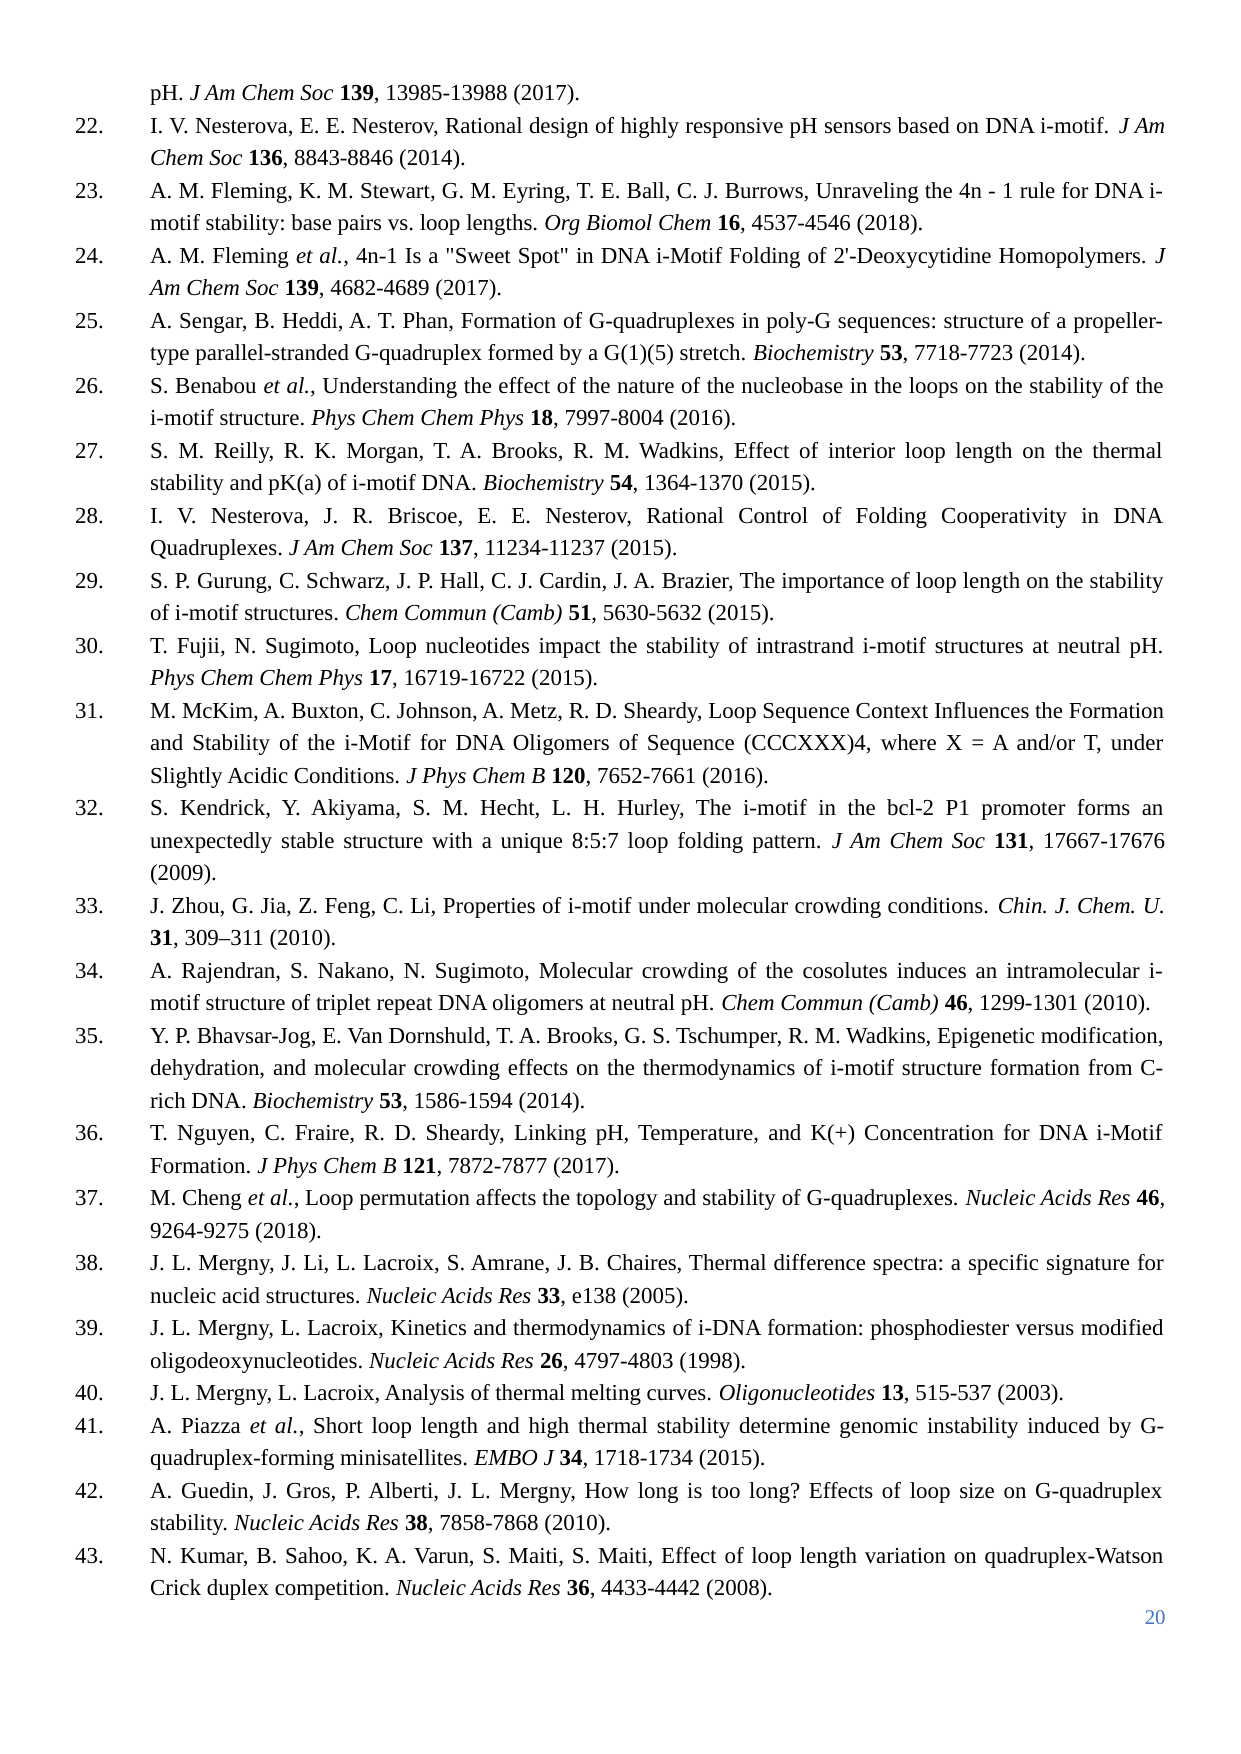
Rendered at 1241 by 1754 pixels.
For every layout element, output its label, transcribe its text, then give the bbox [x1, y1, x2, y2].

text 33. J. Zhou, G. Jia, Z. Feng, C. Li, Properties of i-motif under molecular crowding conditions. Chin. J. Chem. U. 31, 309–311 (2010). [75, 889, 1165, 954]
text 36. T. Nguyen, C. Fraire, R. D. Sheardy, Linking pH, Temperature, and K(+) Concentration for DNA i-Motif Formation. J Phys Chem B 121, 7872-7877 (2017). [75, 1116, 1165, 1181]
text 25. A. Sengar, B. Heddi, A. T. Phan, Formation of G-quadruplexes in poly-G sequences: structure of a propeller-type parallel-stranded G-quadruplex formed by a G(1)(5) stretch. Biochemistry 53, 7718-7723 (2014). [75, 304, 1165, 369]
text 43. N. Kumar, B. Sahoo, K. A. Varun, S. Maiti, S. Maiti, Effect of loop length variation on quadruplex-Watson Crick duplex competition. Nucleic Acids Res 36, 4433-4442 (2008). [75, 1539, 1165, 1604]
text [75, 76, 1165, 109]
text 27. S. M. Reilly, R. K. Morgan, T. A. Brooks, R. M. Wadkins, Effect of interior loop length on the thermal stability and pK(a) of i-motif DNA. Biochemistry 54, 1364-1370 (2015). [75, 434, 1165, 499]
text 41. A. Piazza et al., Short loop length and high thermal stability determine genomic instability induced by G-quadruplex-forming minisatellites. EMBO J 34, 1718-1734 (2015). [75, 1409, 1165, 1474]
text 28. I. V. Nesterova, J. R. Briscoe, E. E. Nesterov, Rational Control of Folding Cooperativity in DNA Quadruplexes. J Am Chem Soc 137, 11234-11237 (2015). [75, 499, 1165, 564]
text 40. J. L. Mergny, L. Lacroix, Analysis of thermal melting curves. Oligonucleotides 13, 515-537 (2003). [75, 1376, 1165, 1409]
text 34. A. Rajendran, S. Nakano, N. Sugimoto, Molecular crowding of the cosolutes induces an intramolecular i-motif structure of triplet repeat DNA oligomers at neutral pH. Chem Commun (Camb) 46, 1299-1301 (2010). [75, 954, 1165, 1019]
text 39. J. L. Mergny, L. Lacroix, Kinetics and thermodynamics of i-DNA formation: phosphodiester versus modified oligodeoxynucleotides. Nucleic Acids Res 26, 4797-4803 (1998). [75, 1311, 1165, 1376]
text 38. J. L. Mergny, J. Li, L. Lacroix, S. Amrane, J. B. Chaires, Thermal difference spectra: a specific signature for nucleic acid structures. Nucleic Acids Res 33, e138 (2005). [75, 1246, 1165, 1311]
text 29. S. P. Gurung, C. Schwarz, J. P. Hall, C. J. Cardin, J. A. Brazier, The importance of loop length on the stability of i-motif structures. Chem Commun (Camb) 51, 5630-5632 (2015). [75, 564, 1165, 629]
text 31. M. McKim, A. Buxton, C. Johnson, A. Metz, R. D. Sheardy, Loop Sequence Context Influences the Formation and Stability of the i-Motif for DNA Oligomers of Sequence (CCCXXX)4, where X = A and/or T, under Slightly Acidic Conditions. J Phys Chem B 120, 7652-7661 (2016). [75, 694, 1165, 791]
text 23. A. M. Fleming, K. M. Stewart, G. M. Eyring, T. E. Ball, C. J. Burrows, Unraveling the 4n - 1 rule for DNA i-motif stability: base pairs vs. loop lengths. Org Biomol Chem 16, 4537-4546 (2018). [75, 174, 1165, 239]
text 37. M. Cheng et al., Loop permutation affects the topology and stability of G-quadruplexes. Nucleic Acids Res 46, 9264-9275 (2018). [75, 1181, 1165, 1246]
text 26. S. Benabou et al., Understanding the effect of the nature of the nucleobase in the loops on the stability of the i-motif structure. Phys Chem Chem Phys 18, 7997-8004 (2016). [75, 369, 1165, 434]
text 32. S. Kendrick, Y. Akiyama, S. M. Hecht, L. H. Hurley, The i-motif in the bcl-2 P1 promoter forms an unexpectedly stable structure with a unique 8:5:7 loop folding pattern. J Am Chem Soc 131, 17667-17676 (2009). [75, 791, 1165, 889]
text 24. A. M. Fleming et al., 4n-1 Is a "Sweet Spot" in DNA i-Motif Folding of 2'-Deoxycytidine Homopolymers. J Am Chem Soc 139, 4682-4689 (2017). [75, 239, 1165, 304]
text 35. Y. P. Bhavsar-Jog, E. Van Dornshuld, T. A. Brooks, G. S. Tschumper, R. M. Wadkins, Epigenetic modification, dehydration, and molecular crowding effects on the thermodynamics of i-motif structure formation from C-rich DNA. Biochemistry 53, 1586-1594 (2014). [75, 1019, 1165, 1116]
text 30. T. Fujii, N. Sugimoto, Loop nucleotides impact the stability of intrastrand i-motif structures at neutral pH. Phys Chem Chem Phys 17, 16719-16722 (2015). [75, 629, 1165, 694]
text 22. I. V. Nesterova, E. E. Nesterov, Rational design of highly responsive pH sensors based on DNA i-motif. J Am Chem Soc 136, 8843-8846 (2014). [75, 109, 1165, 174]
text 42. A. Guedin, J. Gros, P. Alberti, J. L. Mergny, How long is too long? Effects of loop size on G-quadruplex stability. Nucleic Acids Res 38, 7858-7868 (2010). [75, 1474, 1165, 1539]
